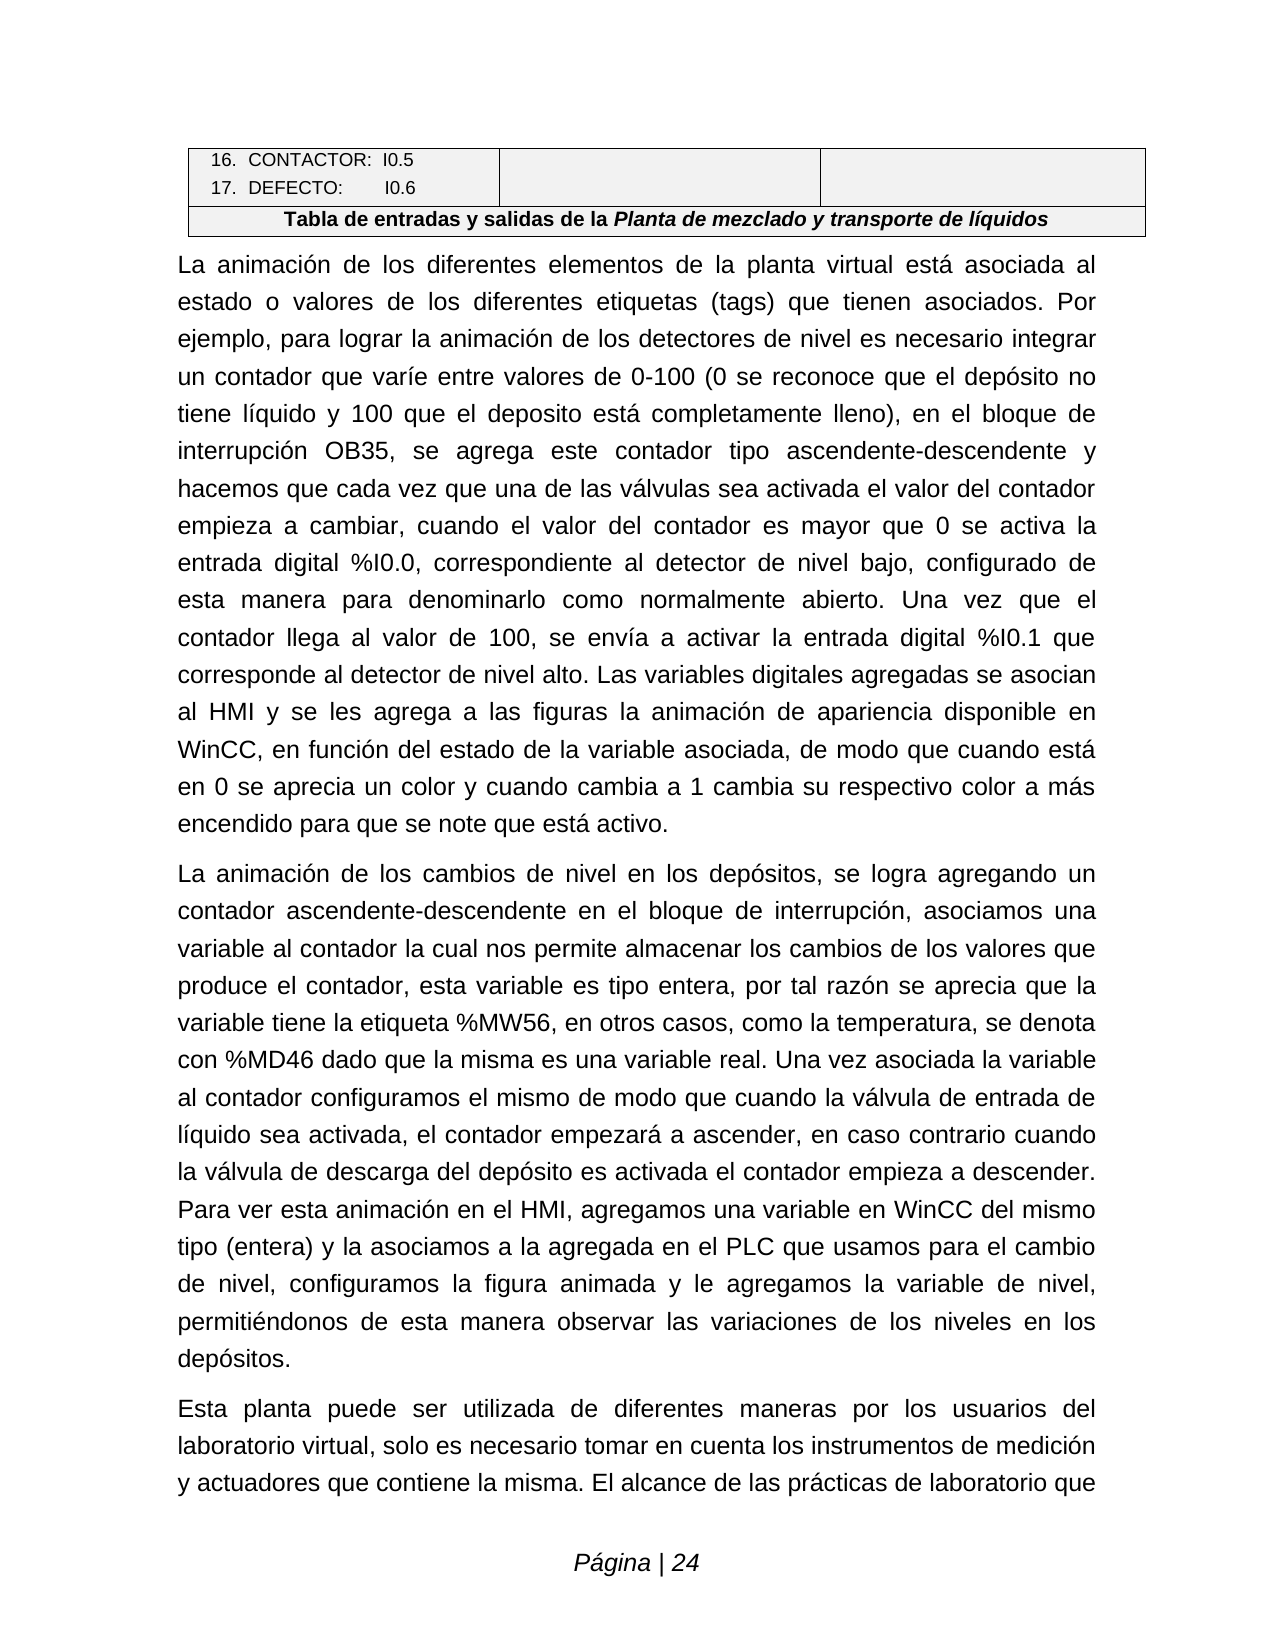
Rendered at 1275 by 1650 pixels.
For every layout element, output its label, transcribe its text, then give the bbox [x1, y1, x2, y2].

text La animación de los cambios de nivel en los depósitos, se logra agregando un contador ascendente-descendente en el bloque de interrupción, asociamos una variable al contador la cual nos permite almacenar los cambios de los valores que produce el contador, esta variable es tipo entera, por tal razón se aprecia que la variable tiene la etiqueta %MW56, en otros casos, como la temperatura, se denota con %MD46 dado que la misma es una variable real. Una vez asociada la variable al contador configuramos el mismo de modo que cuando la válvula de entrada de líquido sea activada, el contador empezará a ascender, en caso contrario cuando la válvula de descarga del depósito es activada el contador empieza a descender. Para ver esta animación en el HMI, agregamos una variable en WinCC del mismo tipo (entera) y la asociamos a la agregada en el PLC que usamos para el cambio de nivel, configuramos la figura animada y le agregamos la variable de nivel, permitiéndonos de esta manera observar las variaciones de los niveles en los depósitos. [177, 859, 1098, 1372]
table_cell Tabla de entradas y salidas de la Planta de mezclado y transporte de líquidos [189, 207, 1145, 236]
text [177, 1393, 1098, 1497]
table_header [821, 149, 1145, 206]
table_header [500, 149, 820, 206]
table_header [189, 149, 499, 206]
text La animación de los diferentes elementos de la planta virtual está asociada al estado o valores de los diferentes etiquetas (tags) que tienen asociados. Por ejemplo, para lograr la animación de los detectores de nivel es necesario integrar un contador que varíe entre valores de 0-100 (0 se reconoce que el depósito no tiene líquido y 100 que el deposito está completamente lleno), en el bloque de interrupción OB35, se agrega este contador tipo ascendente-descendente y hacemos que cada vez que una de las válvulas sea activada el valor del contador empieza a cambiar, cuando el valor del contador es mayor que 0 se activa la entrada digital %I0.0, correspondiente al detector de nivel bajo, configurado de esta manera para denominarlo como normalmente abierto. Una vez que el contador llega al valor de 100, se envía a activar la entrada digital %I0.1 que corresponde al detector de nivel alto. Las variables digitales agregadas se asocian al HMI y se les agrega a las figuras la animación de apariencia disponible en WinCC, en función del estado de la variable asociada, de modo que cuando está en 0 se aprecia un color y cuando cambia a 1 cambia su respectivo color a más encendido para que se note que está activo. [177, 250, 1098, 838]
